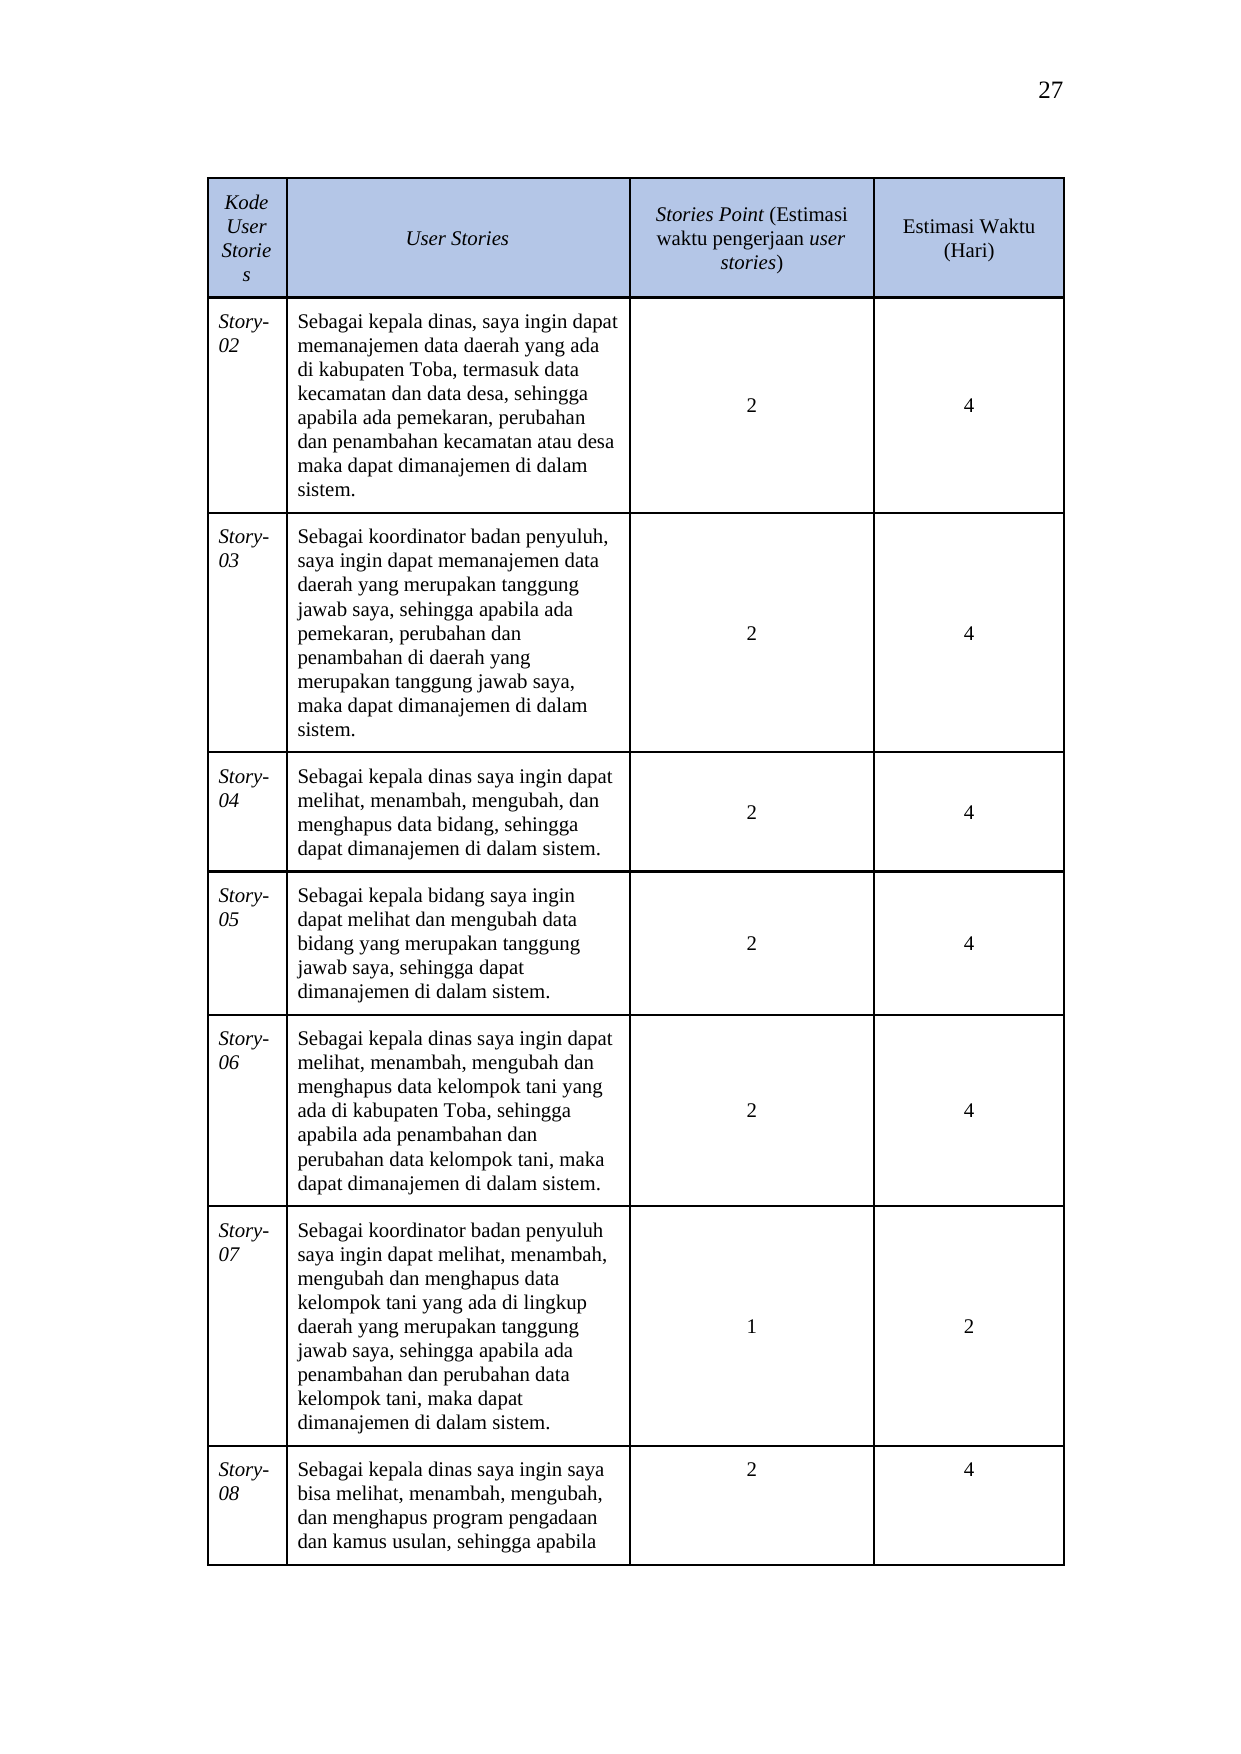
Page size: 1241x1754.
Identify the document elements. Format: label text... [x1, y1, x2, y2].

table_cell Story-08 [209, 1447, 286, 1564]
table_cell Sebagai kepala dinas, saya ingin dapat memanajemen data daerah yang ada di kabupaten Toba, termasuk data kecamatan dan data desa, sehingga apabila ada pemekaran, perubahan dan penambahan kecamatan atau desa maka dapat dimanajemen di dalam sistem. [288, 299, 629, 512]
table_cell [288, 1447, 629, 1564]
table_cell 4 [875, 514, 1063, 751]
table_cell 4 [875, 1447, 1063, 1564]
table_cell Story-03 [209, 514, 286, 751]
table_cell 2 [631, 753, 873, 870]
table_cell Sebagai koordinator badan penyuluh, saya ingin dapat memanajemen data daerah yang merupakan tanggung jawab saya, sehingga apabila ada pemekaran, perubahan dan penambahan di daerah yang merupakan tanggung jawab saya, maka dapat dimanajemen di dalam sistem. [288, 514, 629, 751]
table_cell 4 [875, 873, 1063, 1014]
table_cell Sebagai kepala dinas saya ingin dapat melihat, menambah, mengubah, dan menghapus data bidang, sehingga dapat dimanajemen di dalam sistem. [288, 753, 629, 870]
table_cell 1 [631, 1207, 873, 1444]
table_cell 4 [875, 1016, 1063, 1205]
table_cell 2 [631, 299, 873, 512]
table_header User Stories [288, 179, 629, 296]
table_cell 2 [631, 1016, 873, 1205]
table_cell Story-02 [209, 299, 286, 512]
table_cell Sebagai kepala bidang saya ingin dapat melihat dan mengubah data bidang yang merupakan tanggung jawab saya, sehingga dapat dimanajemen di dalam sistem. [288, 873, 629, 1014]
table_header Estimasi Waktu (Hari) [875, 179, 1063, 296]
table_cell 4 [875, 753, 1063, 870]
table_cell 2 [631, 873, 873, 1014]
table_cell Story-05 [209, 873, 286, 1014]
table_cell Sebagai kepala dinas saya ingin dapat melihat, menambah, mengubah dan menghapus data kelompok tani yang ada di kabupaten Toba, sehingga apabila ada penambahan dan perubahan data kelompok tani, maka dapat dimanajemen di dalam sistem. [288, 1016, 629, 1205]
table_cell 2 [631, 514, 873, 751]
table_cell Story-06 [209, 1016, 286, 1205]
table_cell Sebagai koordinator badan penyuluh saya ingin dapat melihat, menambah, mengubah dan menghapus data kelompok tani yang ada di lingkup daerah yang merupakan tanggung jawab saya, sehingga apabila ada penambahan dan perubahan data kelompok tani, maka dapat dimanajemen di dalam sistem. [288, 1207, 629, 1444]
table_cell Story-04 [209, 753, 286, 870]
table_cell Story-07 [209, 1207, 286, 1444]
table_cell 2 [875, 1207, 1063, 1444]
table_header Stories Point (Estimasi waktu pengerjaan user stories) [631, 179, 873, 296]
table_header Kode User Stories [209, 179, 286, 296]
table_cell 4 [875, 299, 1063, 512]
table_cell 2 [631, 1447, 873, 1564]
